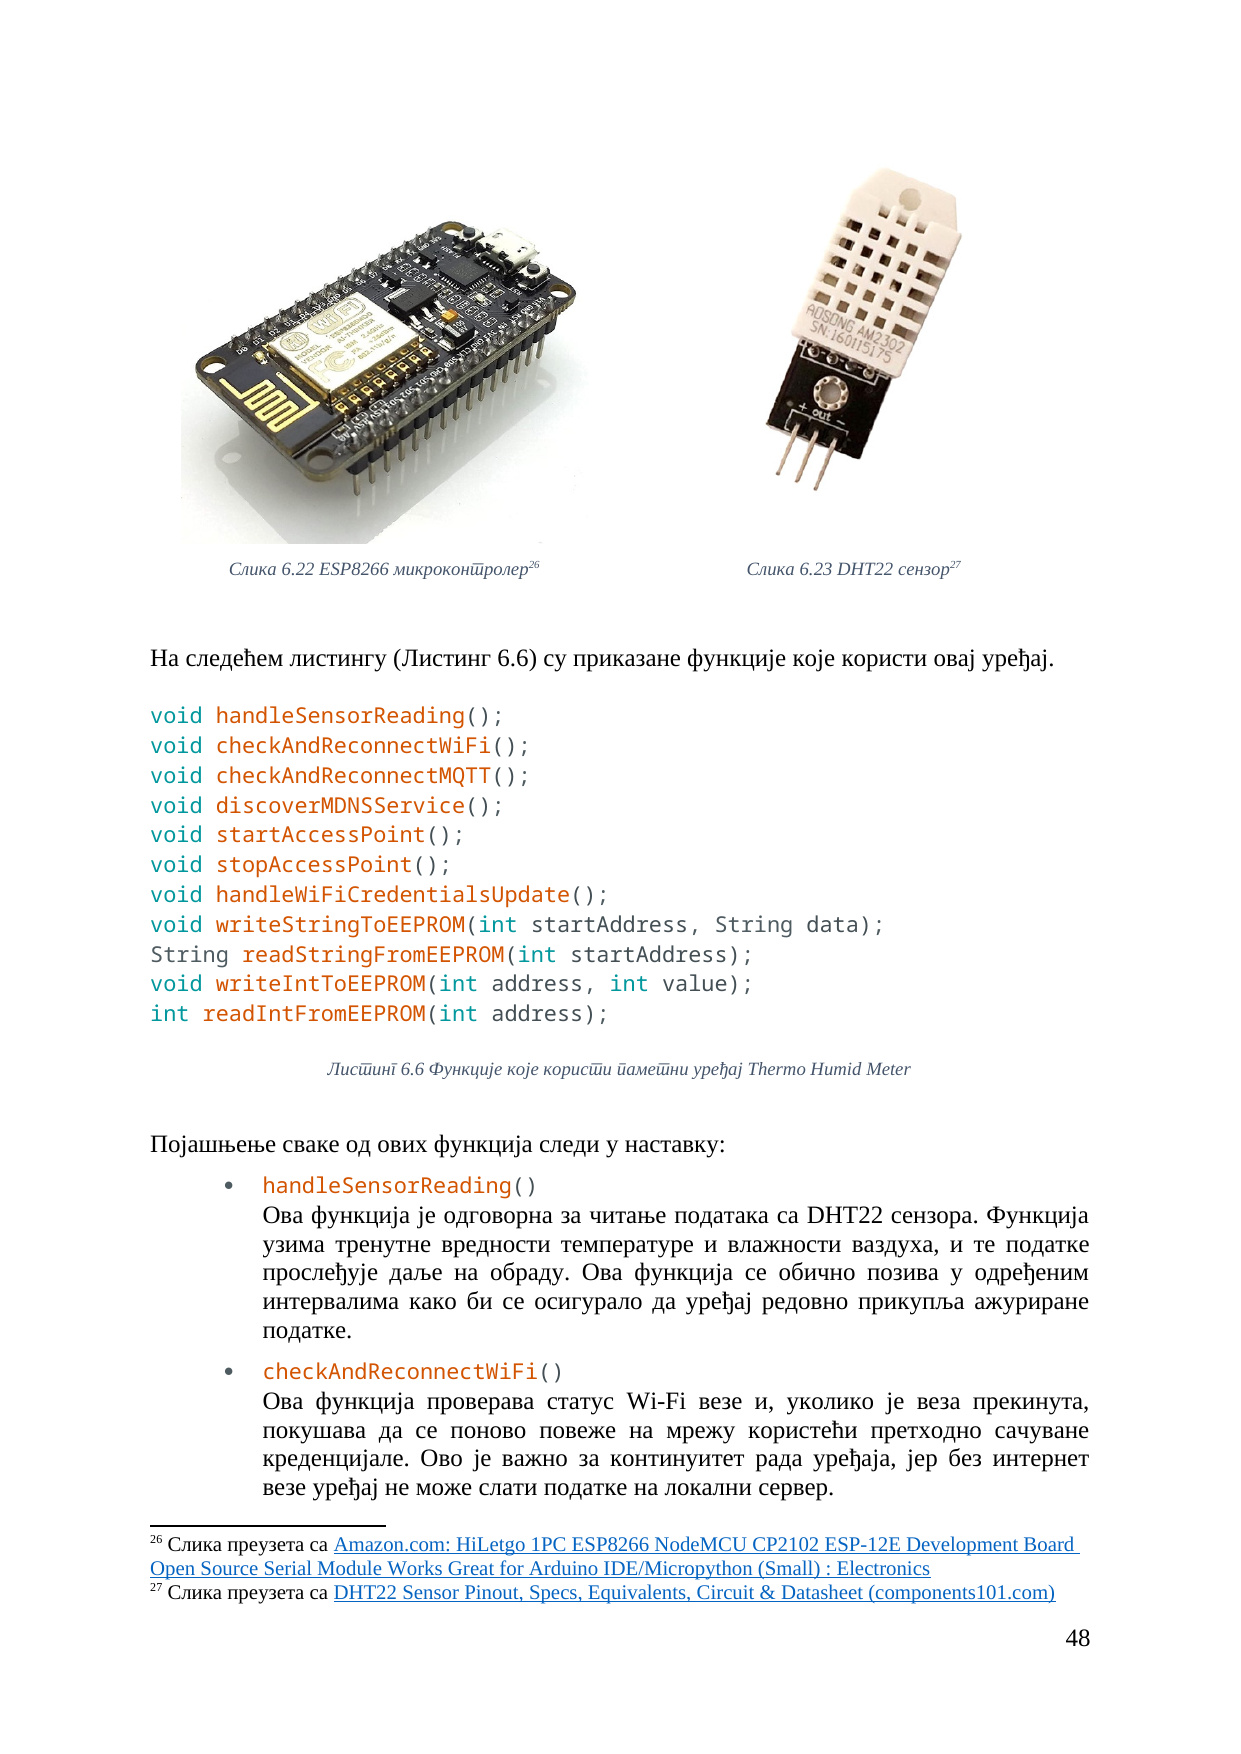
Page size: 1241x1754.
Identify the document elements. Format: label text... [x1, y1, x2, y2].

text void checkAndReconnectWiFi(); [150, 730, 1090, 760]
text void writeStringToEEPROM(int startAddress, String data); [150, 909, 1090, 939]
text void discoverMDNSService(); [150, 790, 1090, 819]
list checkAndReconnectWiFi() Ова функција проверава статус Wi-Fi везе и, уколико је веза прекинута, покушава да се поново повежe на мрежу користећи претходно сачуване креденцијале. Ово је важно за континуитет рада уређаја, јер без интернет везе уређај не може слати податке на локални сервер. [225, 1356, 1090, 1501]
table_header [620, 150, 1089, 558]
list handleSensorReading() Ова функција је одговорна за читање података са DHT22 сензора. Функција узима тренутне вредности температуре и влажности ваздуха, и те податке прослеђује даље на обраду. Ова функција се обично позива у одређеним интервалима како би се осигурало да уређај редовно прикупља ажуриране податке. [225, 1170, 1090, 1344]
text Појашњење сваке од ових функција следи у наставку: [150, 1129, 1090, 1158]
picture [181, 150, 589, 544]
text void handleSensorReading(); [150, 700, 1090, 730]
text void stopAccessPoint(); [150, 849, 1090, 879]
text int readIntFromEEPROM(int address); [150, 998, 1090, 1028]
text void writeIntToEEPROM(int address, int value); [150, 968, 1090, 998]
text void handleWiFiCredentialsUpdate(); [150, 879, 1090, 909]
table_header [150, 150, 619, 558]
text String readStringFromEEPROM(int startAddress); [150, 939, 1090, 968]
picture [643, 150, 1066, 504]
text void checkAndReconnectMQTT(); [150, 760, 1090, 790]
text void startAccessPoint(); [150, 819, 1090, 849]
